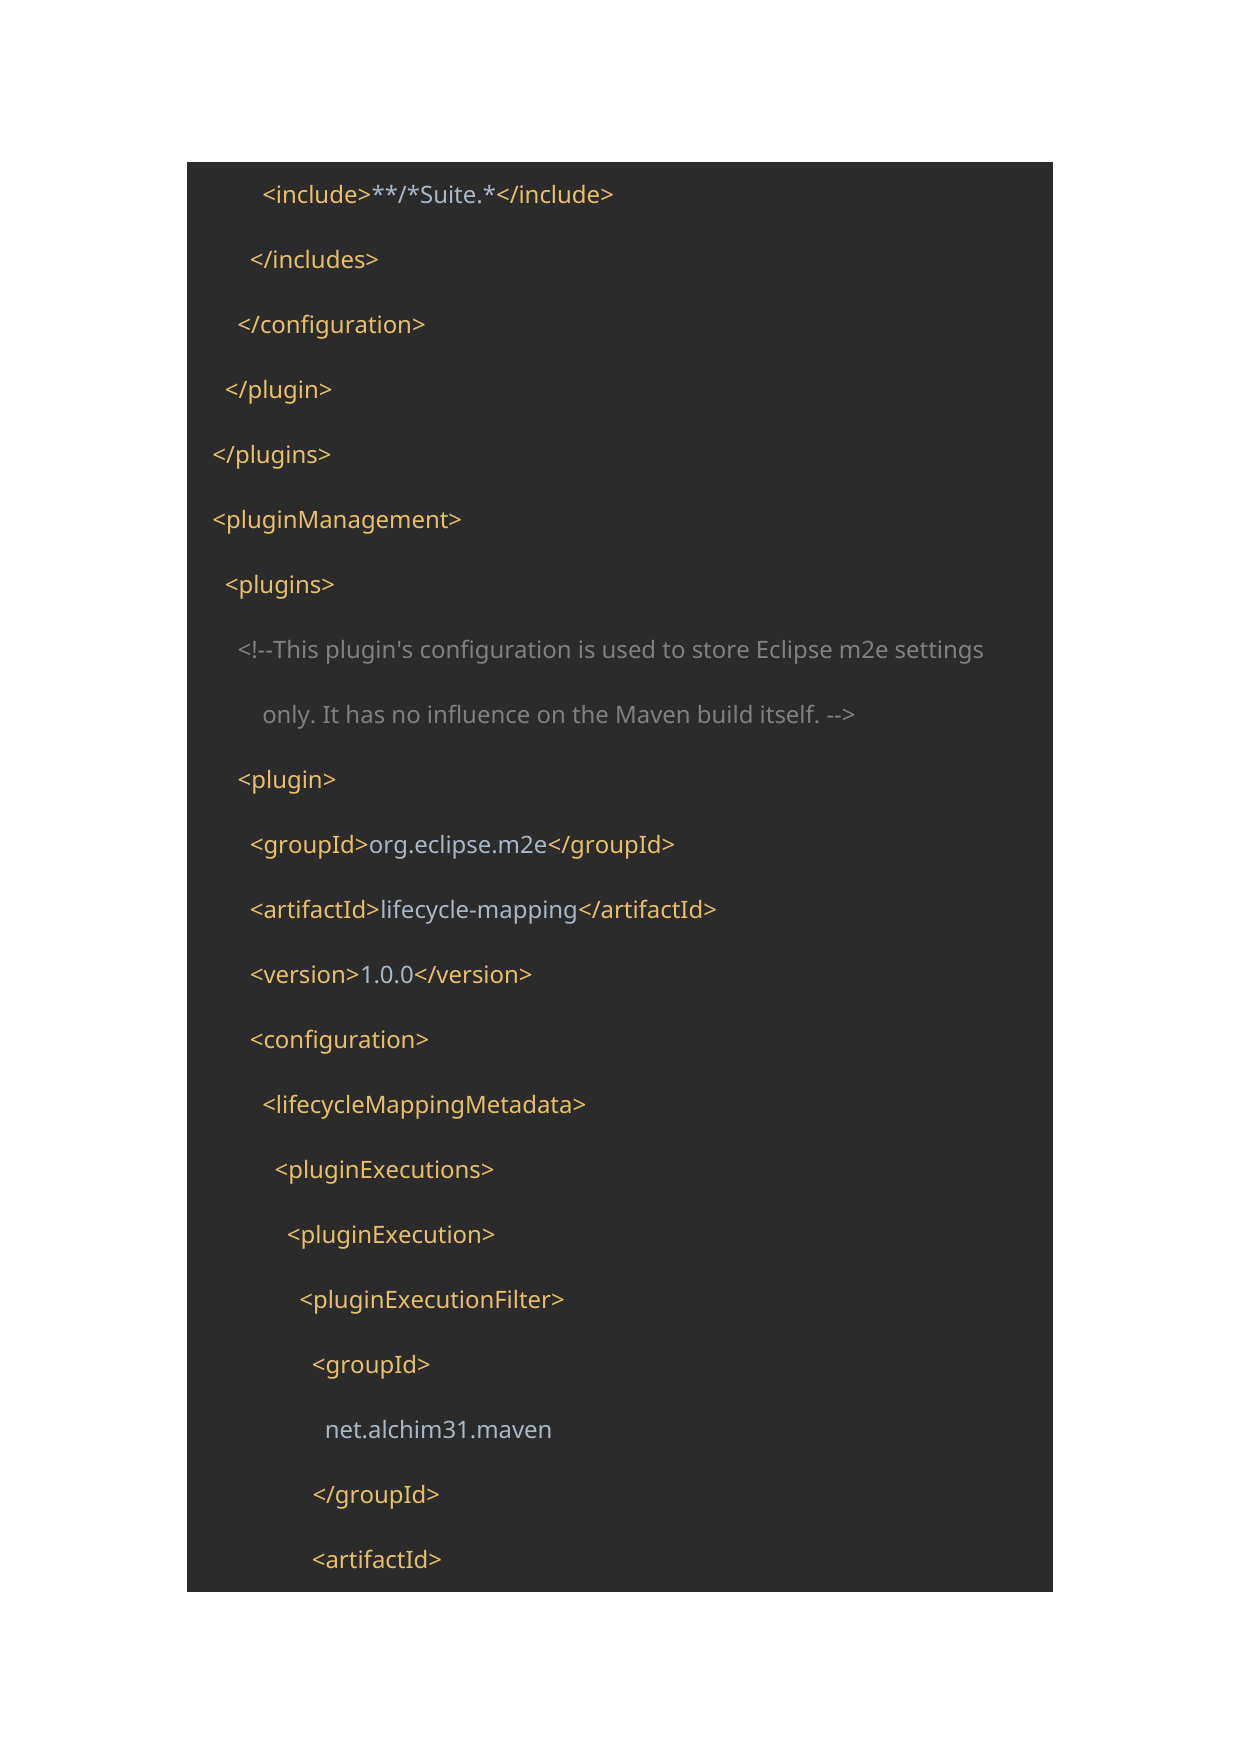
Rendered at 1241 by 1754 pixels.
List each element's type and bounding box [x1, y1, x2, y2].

text [187, 162, 1053, 1592]
